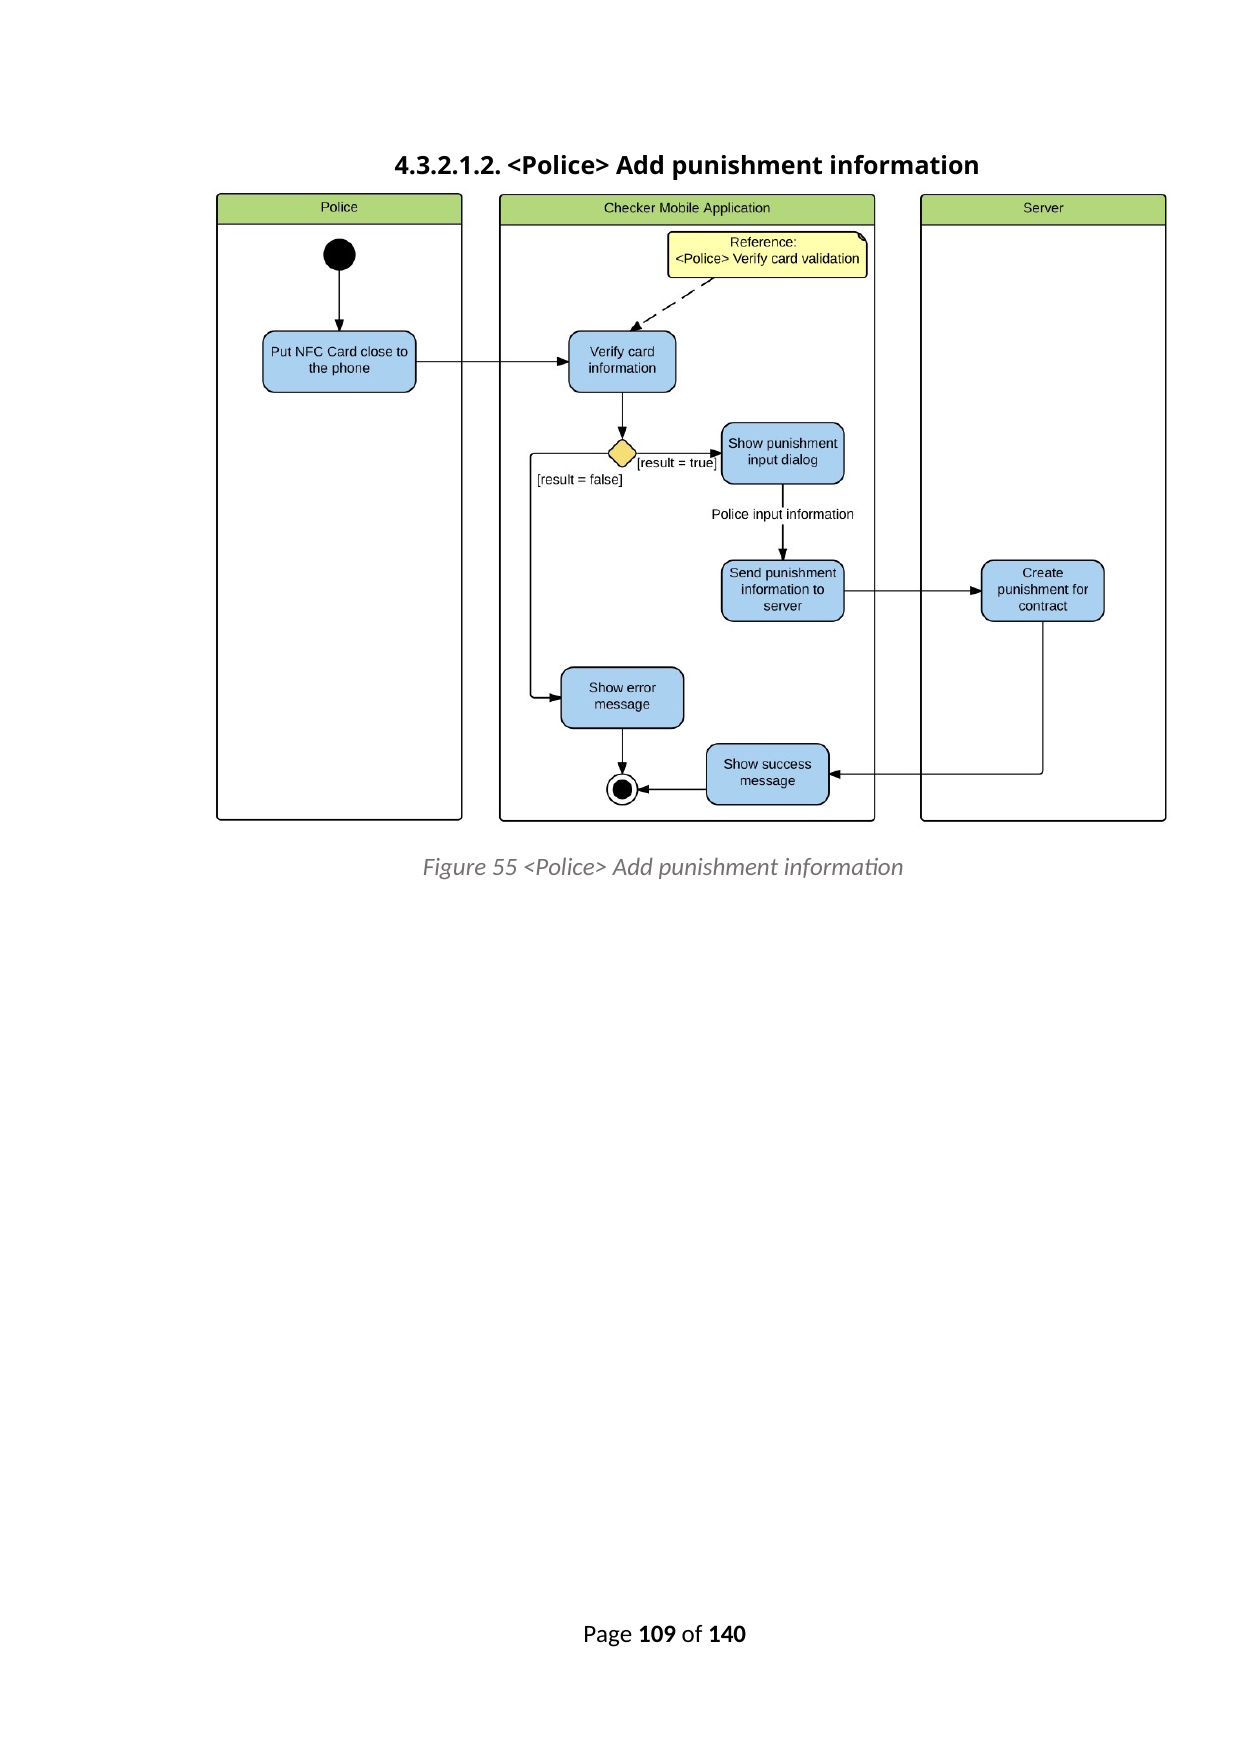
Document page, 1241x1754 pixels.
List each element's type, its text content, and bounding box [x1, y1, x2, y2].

subtitle <Police> Add punishment information [394, 148, 1122, 181]
picture [206, 181, 1180, 832]
text Figure 55 <Police> Add punishment information [207, 851, 1122, 881]
